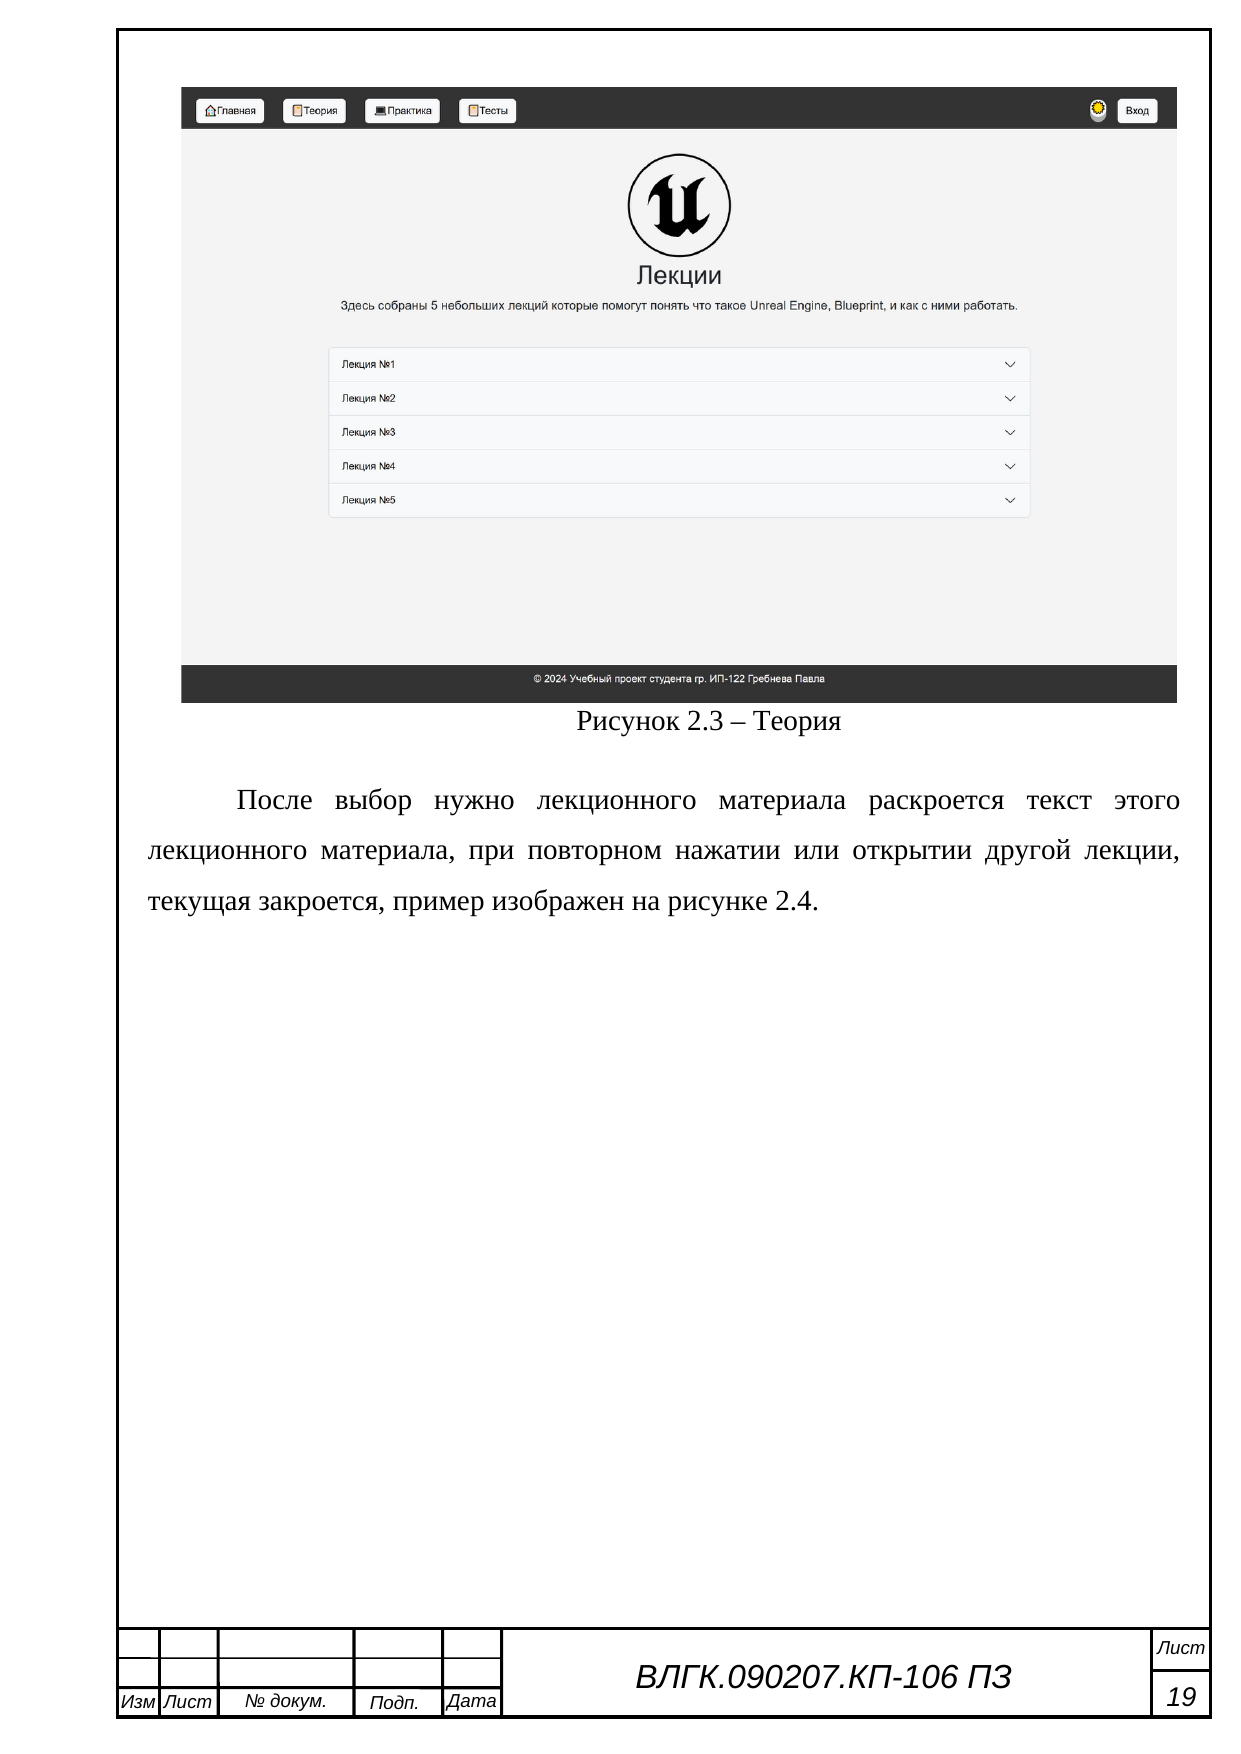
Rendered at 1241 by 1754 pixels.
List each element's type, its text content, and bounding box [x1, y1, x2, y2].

text Рисунок 2.3 – Теория [148, 703, 1181, 736]
picture [181, 87, 1177, 703]
text После выбор нужно лекционного материала раскроется текст этого лекционного материала, при повторном нажатии или открытии другой лекции, текущая закроется, пример изображен на рисунке 2.4. [148, 782, 1181, 916]
